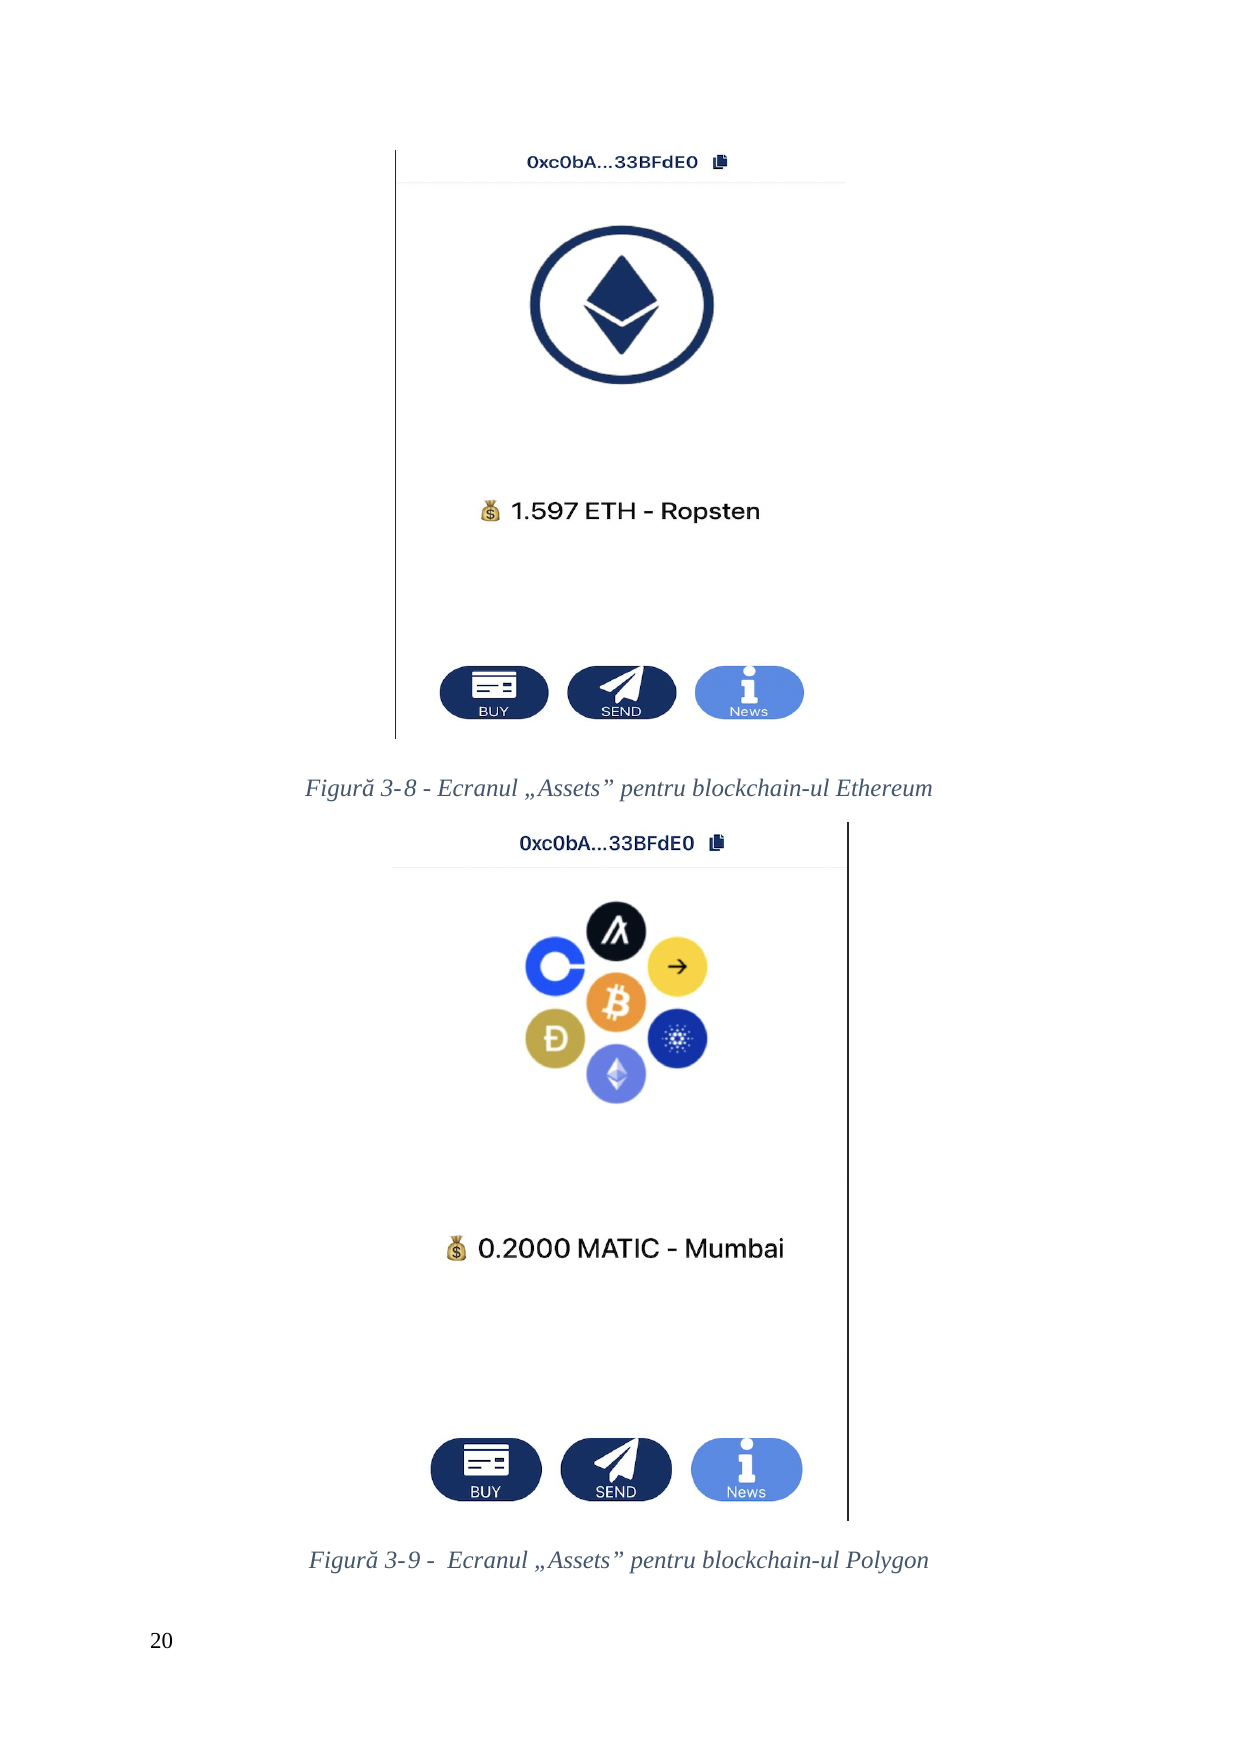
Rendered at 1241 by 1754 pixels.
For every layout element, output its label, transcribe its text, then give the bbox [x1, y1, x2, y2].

picture [395, 150, 845, 739]
picture [391, 822, 849, 1521]
